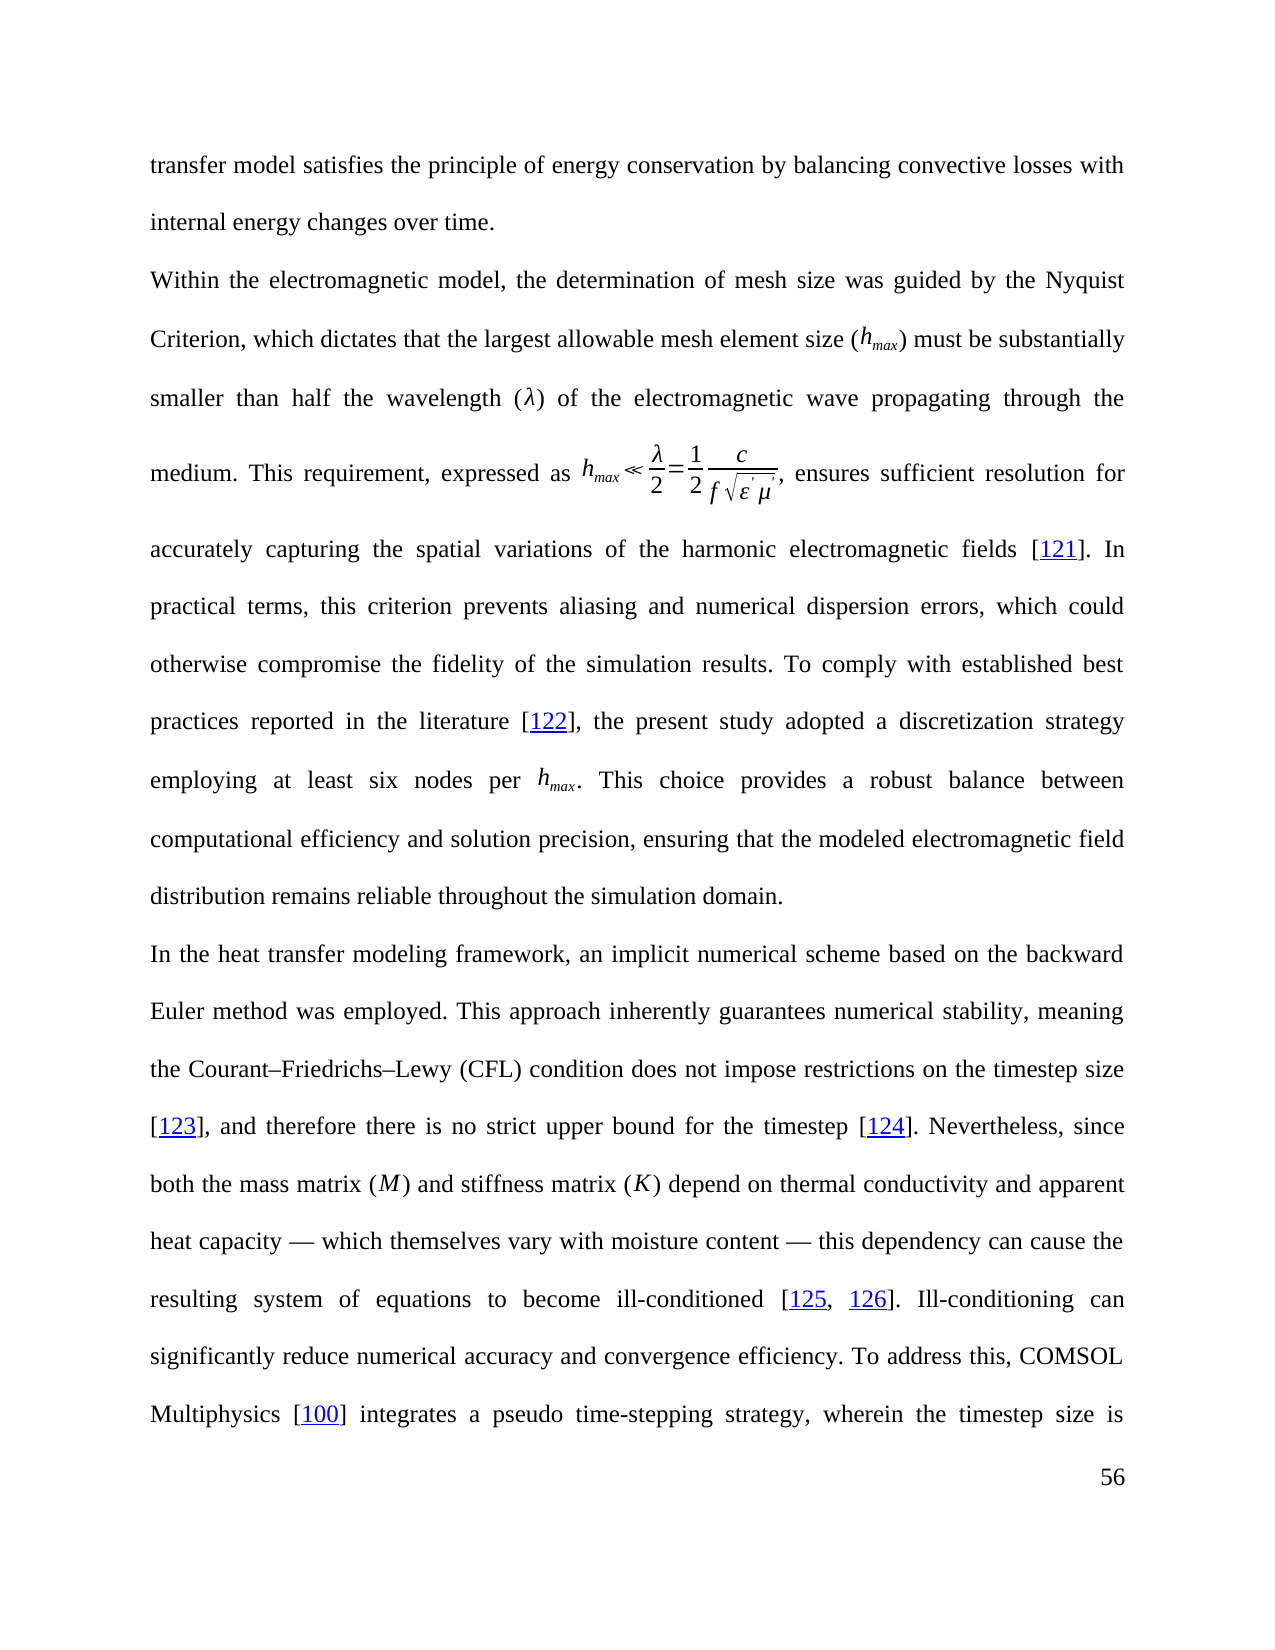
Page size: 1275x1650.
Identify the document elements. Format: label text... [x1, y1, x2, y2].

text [150, 939, 1125, 1428]
text Within the electromagnetic model, the determination of mesh size was guided by the Nyquist Criterion, which dictates that the largest allowable mesh element size (​) must be substantially smaller than half the wavelength () of the electromagnetic wave propagating through the medium. This requirement, expressed as , ensures sufficient resolution for accurately capturing the spatial variations of the harmonic electromagnetic fields [121]. In practical terms, this criterion prevents aliasing and numerical dispersion errors, which could otherwise compromise the fidelity of the simulation results. To comply with established best practices reported in the literature [122], the present study adopted a discretization strategy employing at least six nodes per ​. This choice provides a robust balance between computational efficiency and solution precision, ensuring that the modeled electromagnetic field distribution remains reliable throughout the simulation domain. [150, 265, 1125, 910]
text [150, 150, 1125, 236]
